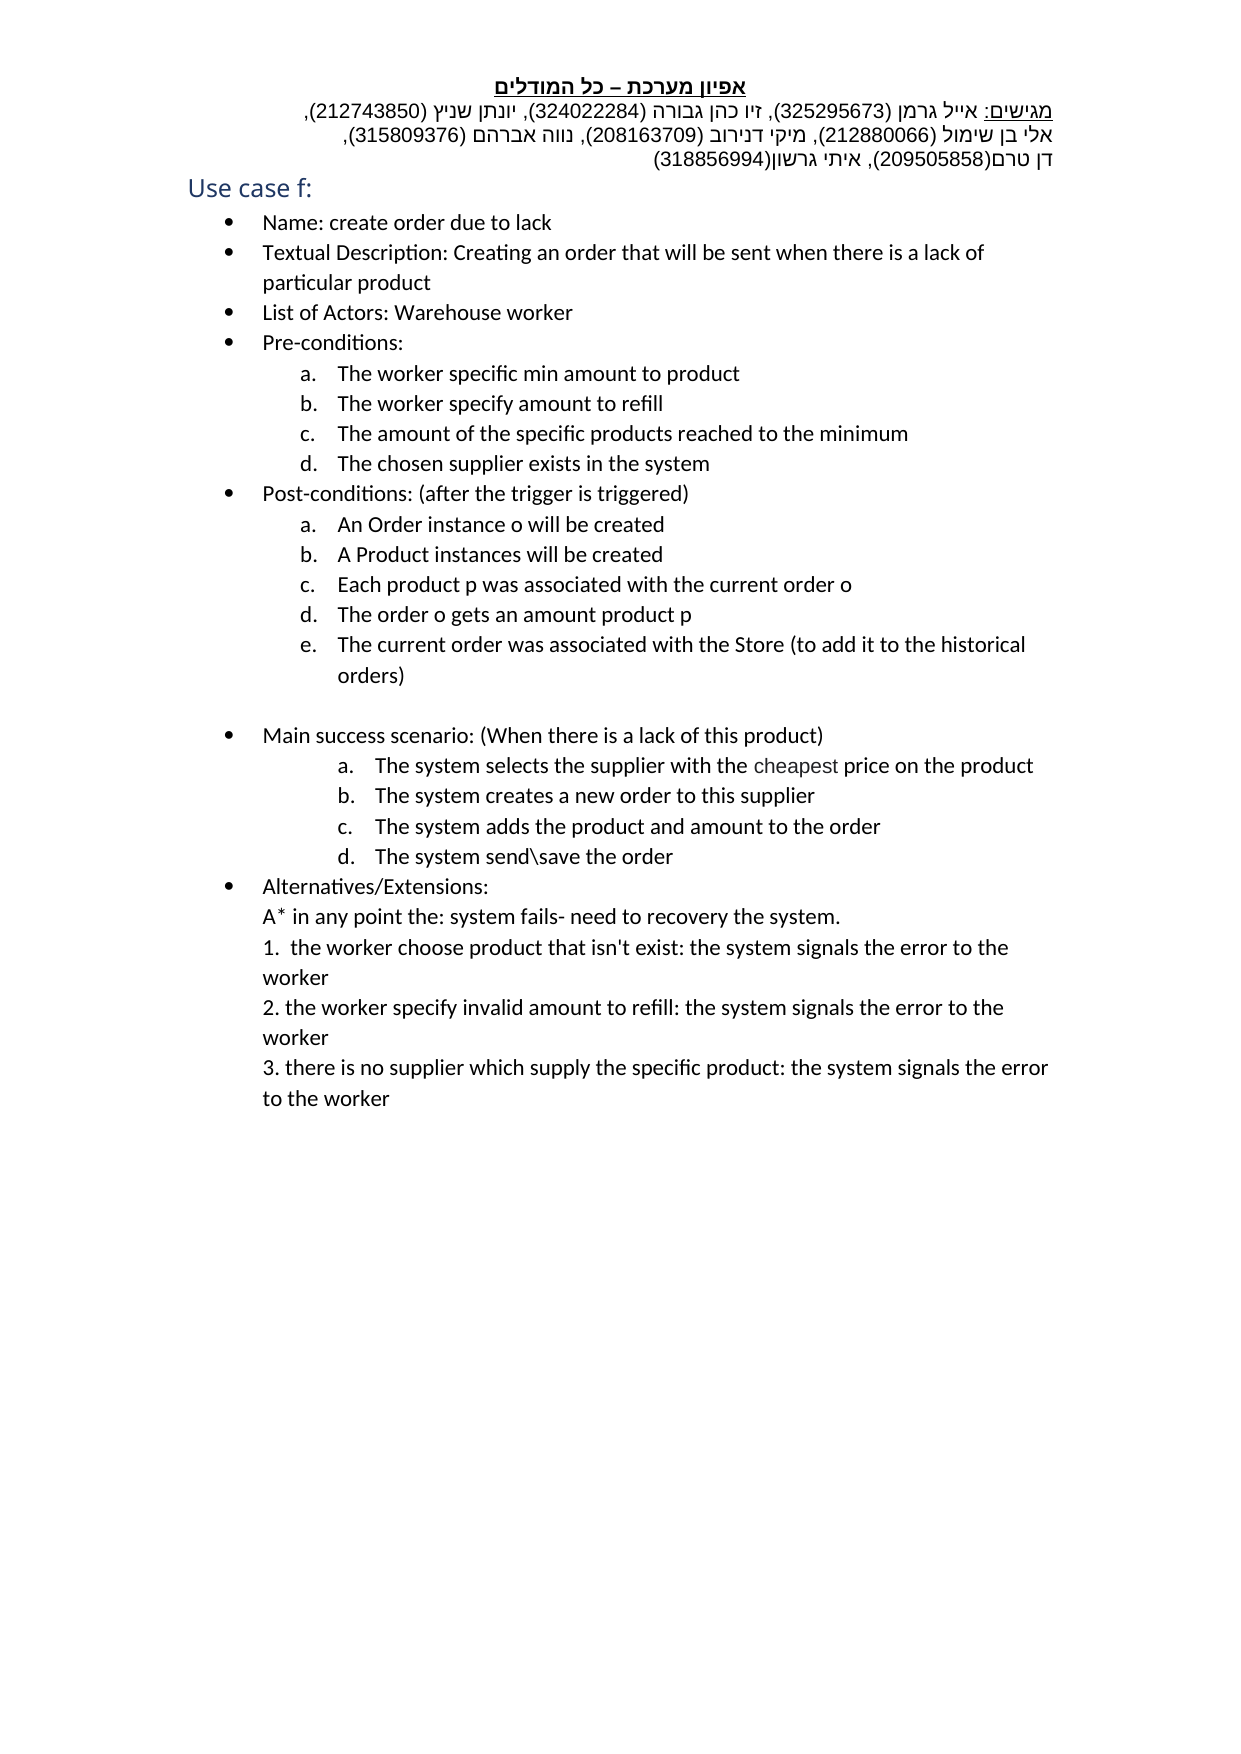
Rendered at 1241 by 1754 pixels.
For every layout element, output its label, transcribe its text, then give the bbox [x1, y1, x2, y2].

list 2. the worker specify invalid amount to refill: the system signals the error to the worker [262, 993, 1053, 1051]
list Main success scenario: (When there is a lack of this product) [225, 721, 1053, 749]
list The system creates a new order to this supplier [337, 782, 1053, 809]
list Post-conditions: (after the trigger is triggered) [225, 479, 1053, 507]
list The system selects the supplier with the cheapest‏ price on the product [337, 751, 1053, 779]
list A* in any point the: system fails- need to recovery the system. [262, 902, 1053, 930]
list The worker specific min amount to product [300, 359, 1053, 387]
list The system adds the product and amount to the order [337, 812, 1053, 840]
list The order o gets an amount product p [300, 600, 1053, 628]
list The current order was associated with the Store (to add it to the historical orders) [300, 631, 1053, 689]
list The amount of the specific products reached to the minimum [300, 419, 1053, 447]
list Name: create order due to lack [225, 208, 1053, 236]
list The system send\save the order [337, 842, 1053, 870]
list The chosen supplier exists in the system [300, 449, 1053, 477]
list The worker specify amount to refill [300, 389, 1053, 417]
list 3. there is no supplier which supply the specific product: the system signals the error to the worker [262, 1053, 1053, 1112]
list Alternatives/Extensions: [225, 872, 1053, 900]
list A Product instances will be created [300, 540, 1053, 568]
list 1. the worker choose product that isn't exist: the system signals the error to the worker [262, 933, 1053, 991]
subtitle Use case f: [187, 171, 1053, 205]
list Each product p was associated with the current order o [300, 570, 1053, 598]
list Textual Description: Creating an order that will be sent when there is a lack of particular product [225, 238, 1053, 296]
list Pre-conditions: [225, 328, 1053, 356]
list An Order instance o will be created [300, 510, 1053, 538]
list List of Actors: Warehouse worker [225, 298, 1053, 326]
